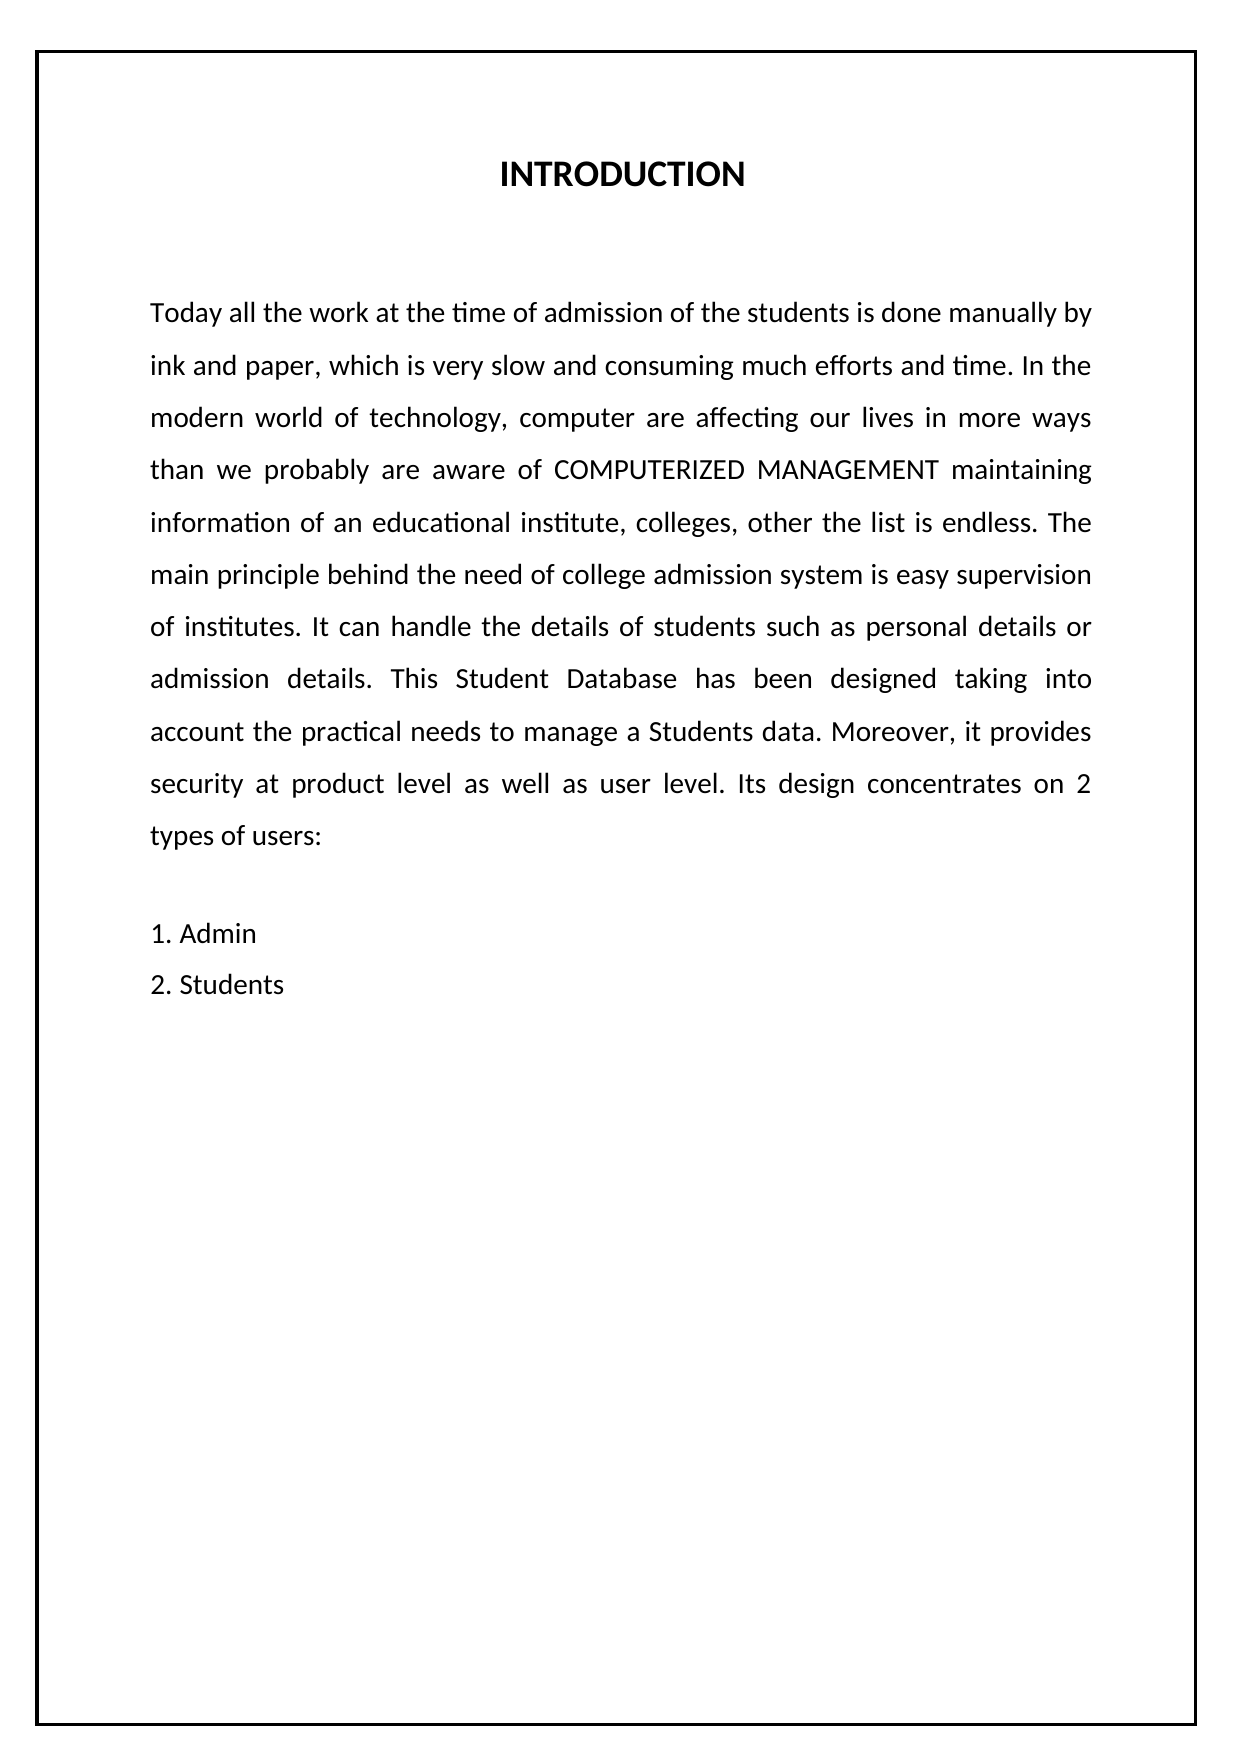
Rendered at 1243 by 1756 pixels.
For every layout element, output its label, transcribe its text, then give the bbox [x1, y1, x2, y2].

list Students [150, 966, 1194, 1002]
text Today all the work at the time of admission of the students is done manually by ink and paper, which is very slow and consuming much efforts and time. In the modern world of technology, computer are affecting our lives in more ways than we probably are aware of COMPUTERIZED MANAGEMENT maintaining information of an educational institute, colleges, other the list is endless. The main principle behind the need of college admission system is easy supervision of institutes. It can handle the details of students such as personal details or admission details. This Student Database has been designed taking into account the practical needs to manage a Students data. Moreover, it provides security at product level as well as user level. Its design concentrates on 2 types of users: [150, 294, 1093, 853]
text INTRODUCTION [255, 149, 989, 195]
list Admin [150, 916, 1194, 951]
